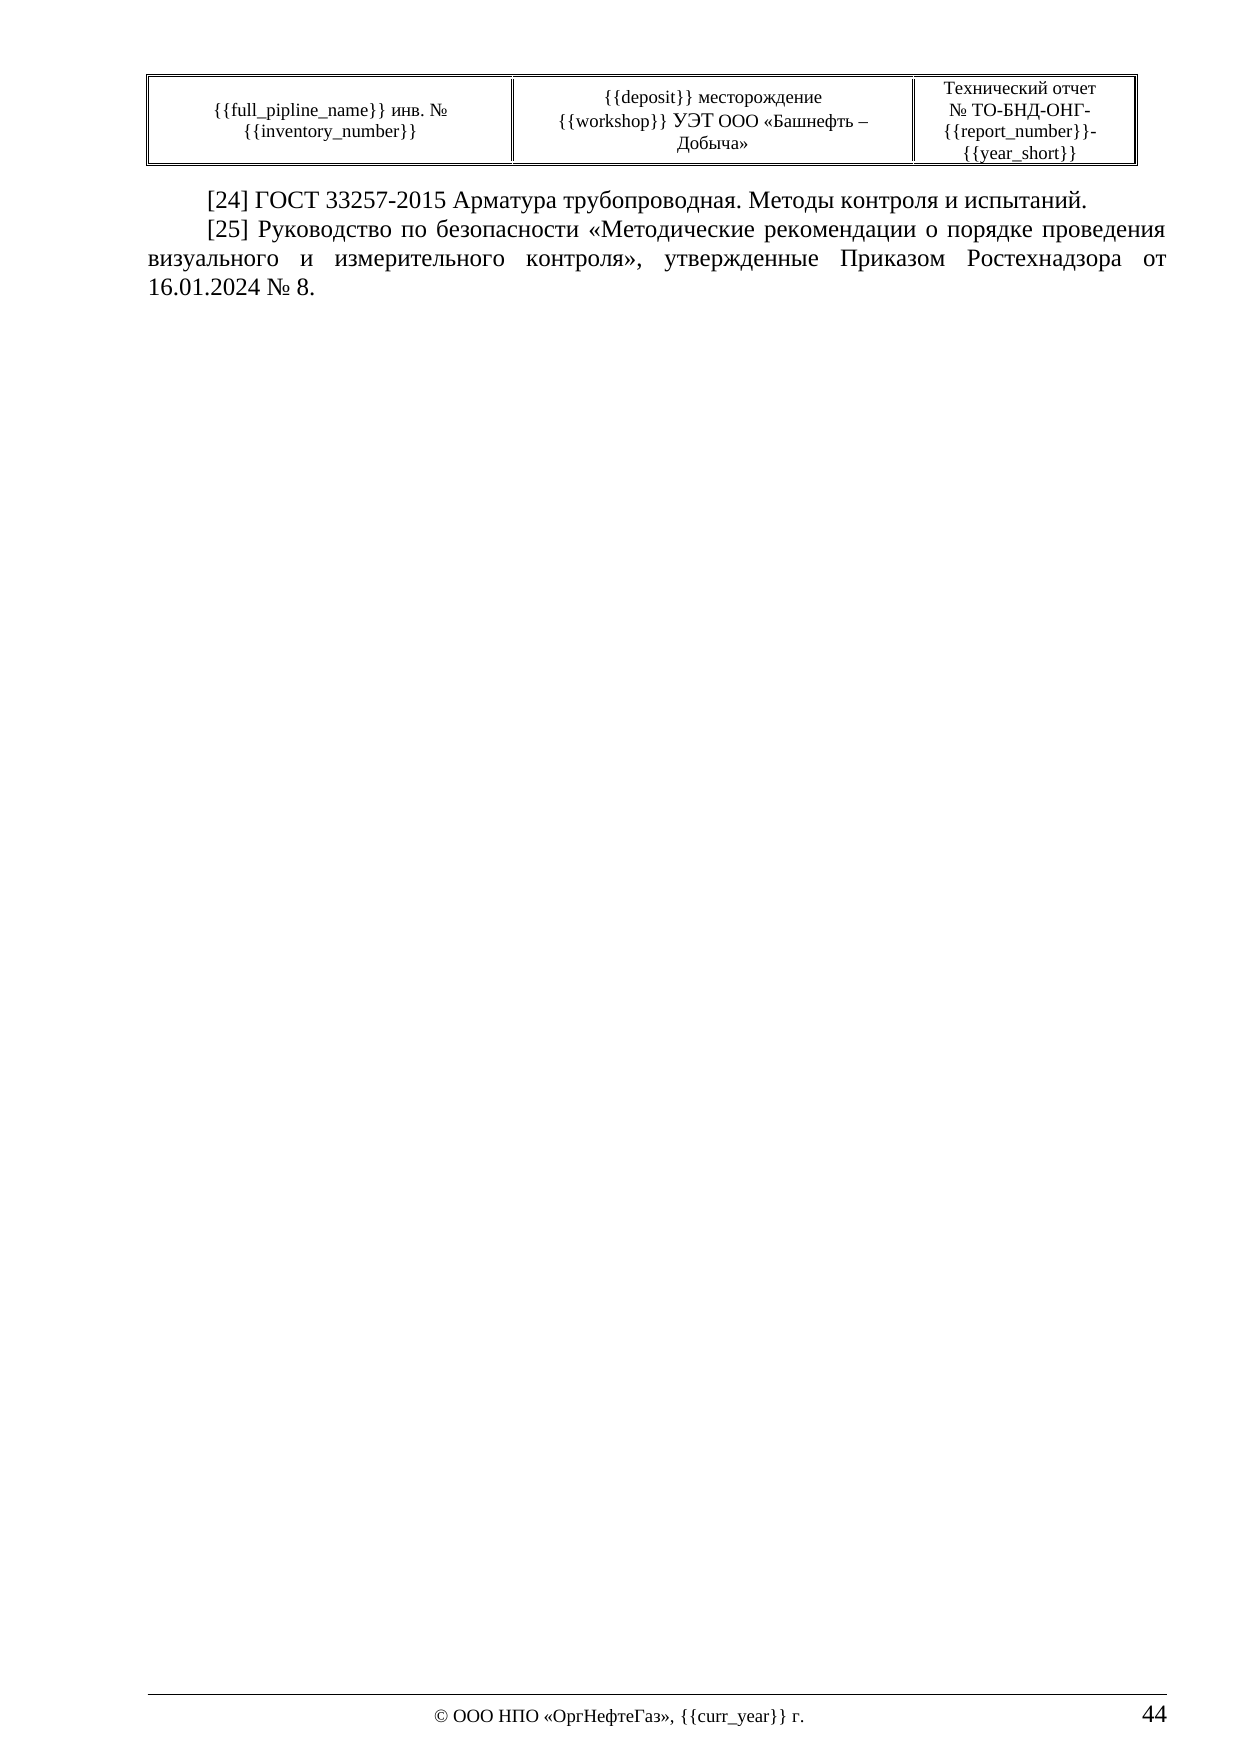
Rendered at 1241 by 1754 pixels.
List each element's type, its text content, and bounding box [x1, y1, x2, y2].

text [24] ГОСТ 33257-2015 Арматура трубопроводная. Методы контроля и испытаний. [148, 185, 1167, 214]
text [25] Руководство по безопасности «Методические рекомендации о порядке проведения визуального и измерительного контроля», утвержденные Приказом Ростехнадзора от 16.01.2024 № 8. [148, 214, 1167, 300]
